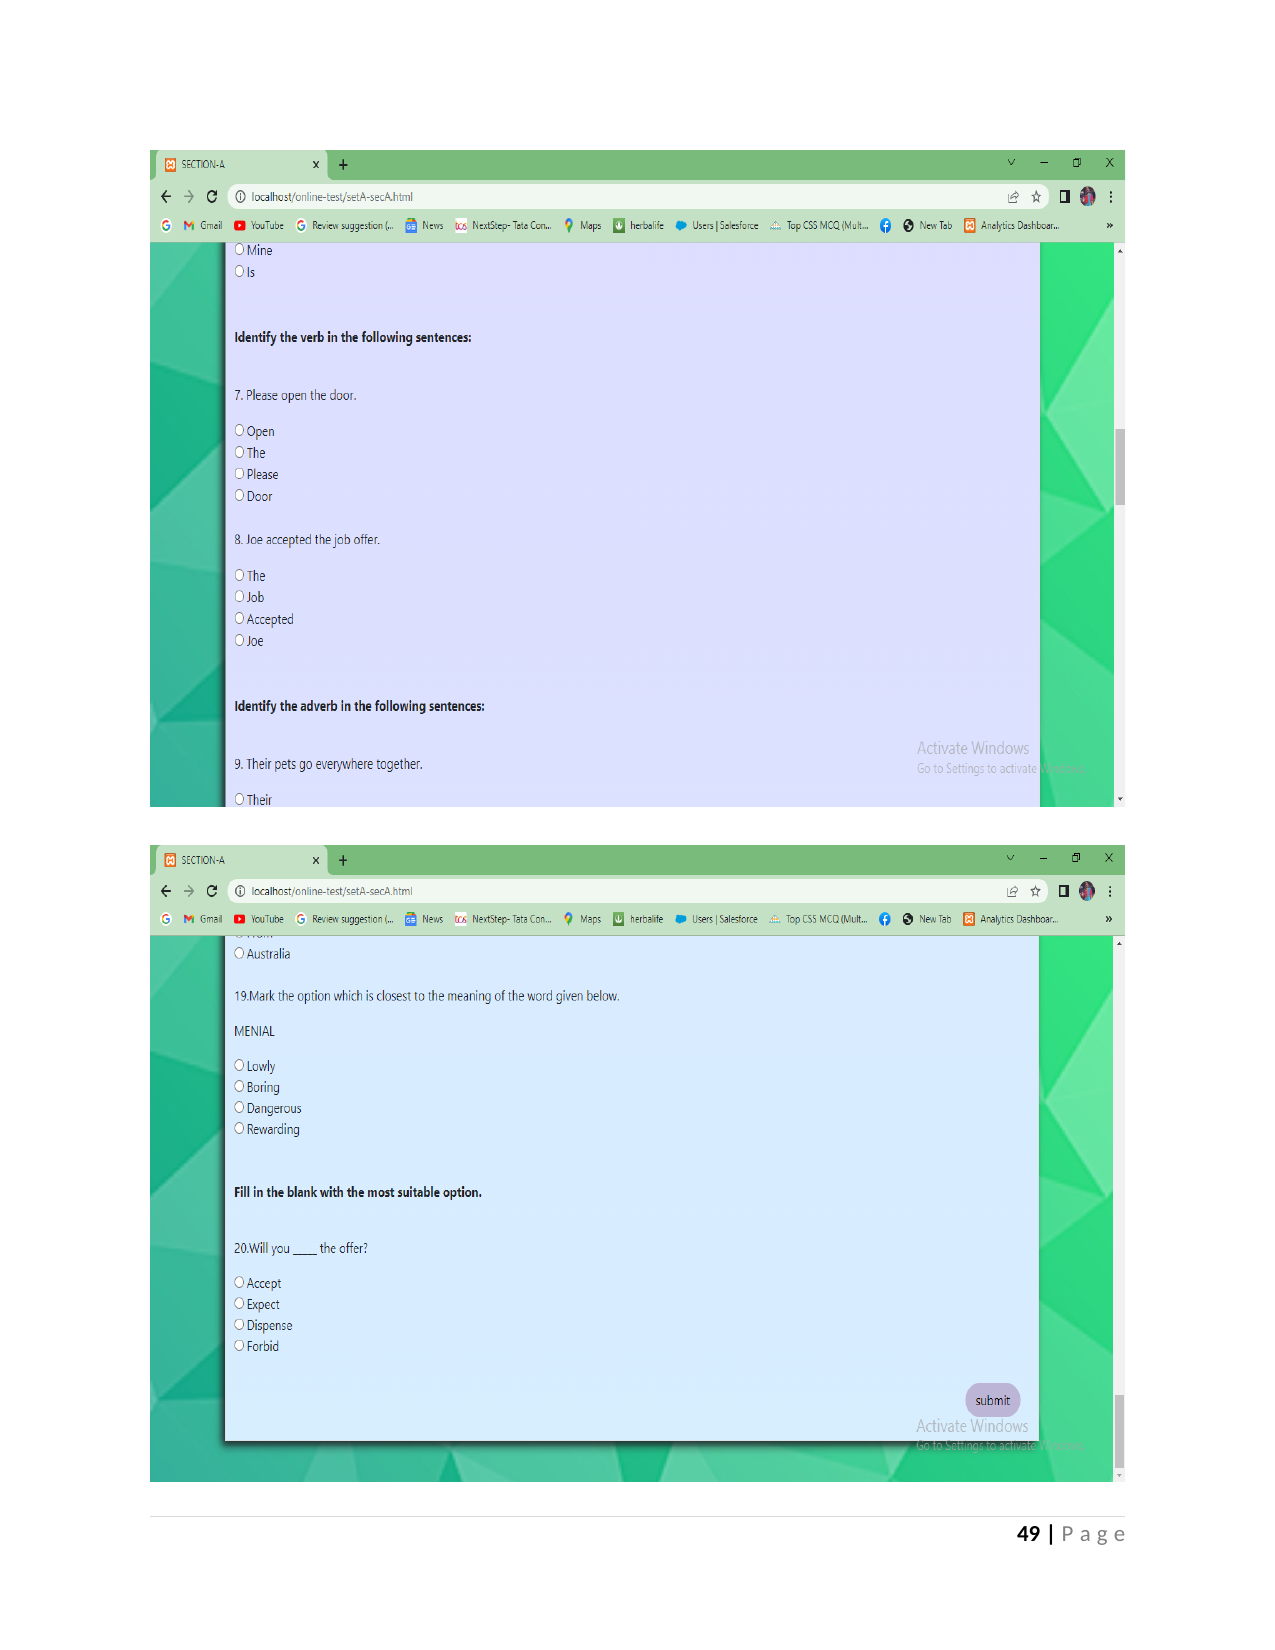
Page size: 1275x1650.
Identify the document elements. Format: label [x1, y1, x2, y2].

picture [150, 845, 1125, 1482]
picture [150, 150, 1125, 807]
